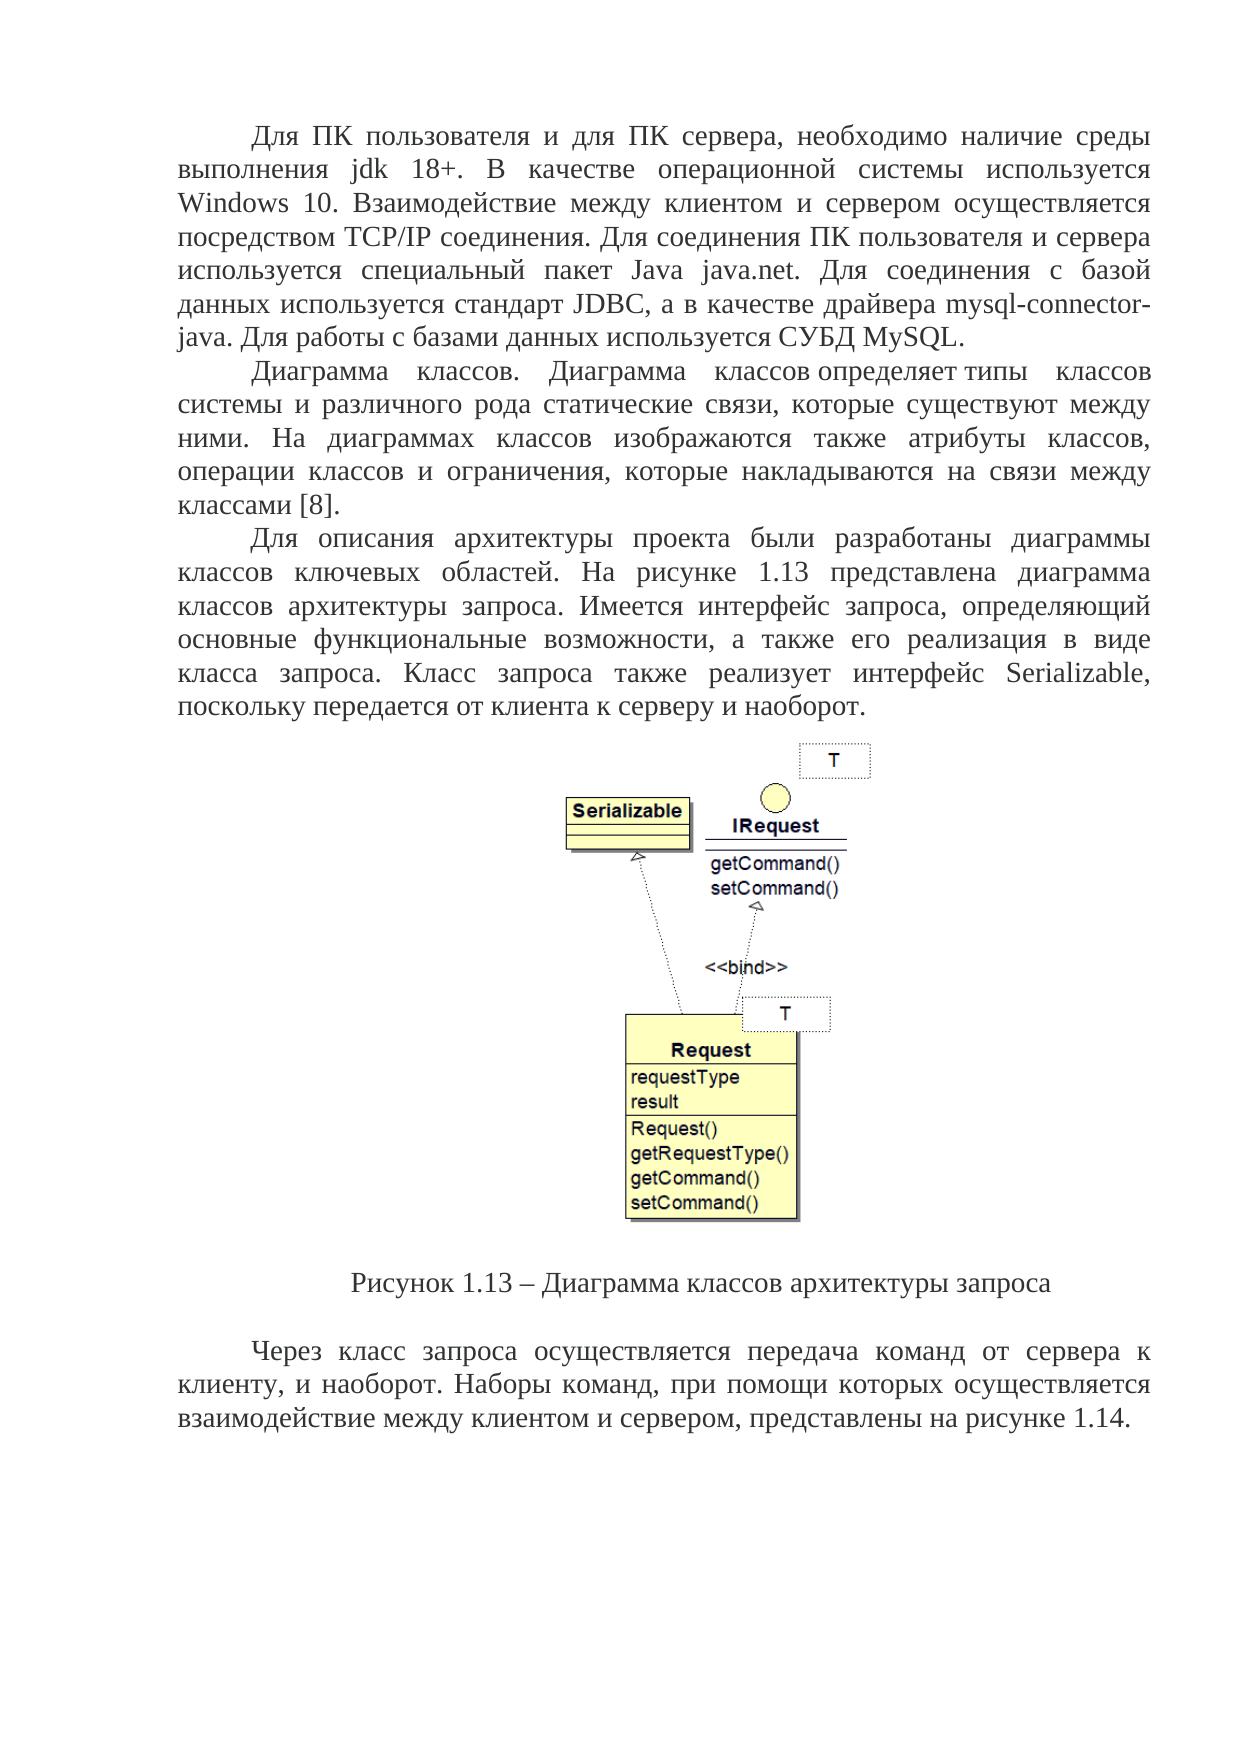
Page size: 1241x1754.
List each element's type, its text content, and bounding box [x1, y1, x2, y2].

picture [515, 738, 887, 1249]
text Для описания архитектуры проекта были разработаны диаграммы классов ключевых областей. На рисунке 1.13 представлена диаграмма классов архитектуры запроса. Имеется интерфейс запроса, определяющий основные функциональные возможности, а также его реализация в виде класса запроса. Класс запроса также реализует интерфейс Serializable, поскольку передается от клиента к серверу и наоборот. [177, 521, 1152, 722]
text Рисунок 1.13 – Диаграмма классов архитектуры запроса [177, 1266, 1152, 1299]
text Для ПК пользователя и для ПК сервера, необходимо наличие среды выполнения jdk 18+. В качестве операционной системы используется Windows 10. Взаимодействие между клиентом и сервером осуществляется посредством TCP/IP соединения. Для соединения ПК пользователя и сервера используется специальный пакет Java java.net. Для соединения с базой данных используется стандарт JDBC, а в качестве драйвера mysql-connector-java. Для работы с базами данных используется СУБД MySQL. [177, 118, 1152, 353]
text Диаграмма классов. Диаграмма классов определяет типы классов системы и различного рода статические связи, которые существуют между ними. На диаграммах классов изображаются также атрибуты классов, операции классов и ограничения, которые накладываются на связи между классами [8]. [177, 353, 1152, 521]
text Через класс запроса осуществляется передача команд от сервера к клиенту, и наоборот. Наборы команд, при помощи которых осуществляется взаимодействие между клиентом и сервером, представлены на рисунке 1.14. [177, 1333, 1152, 1433]
